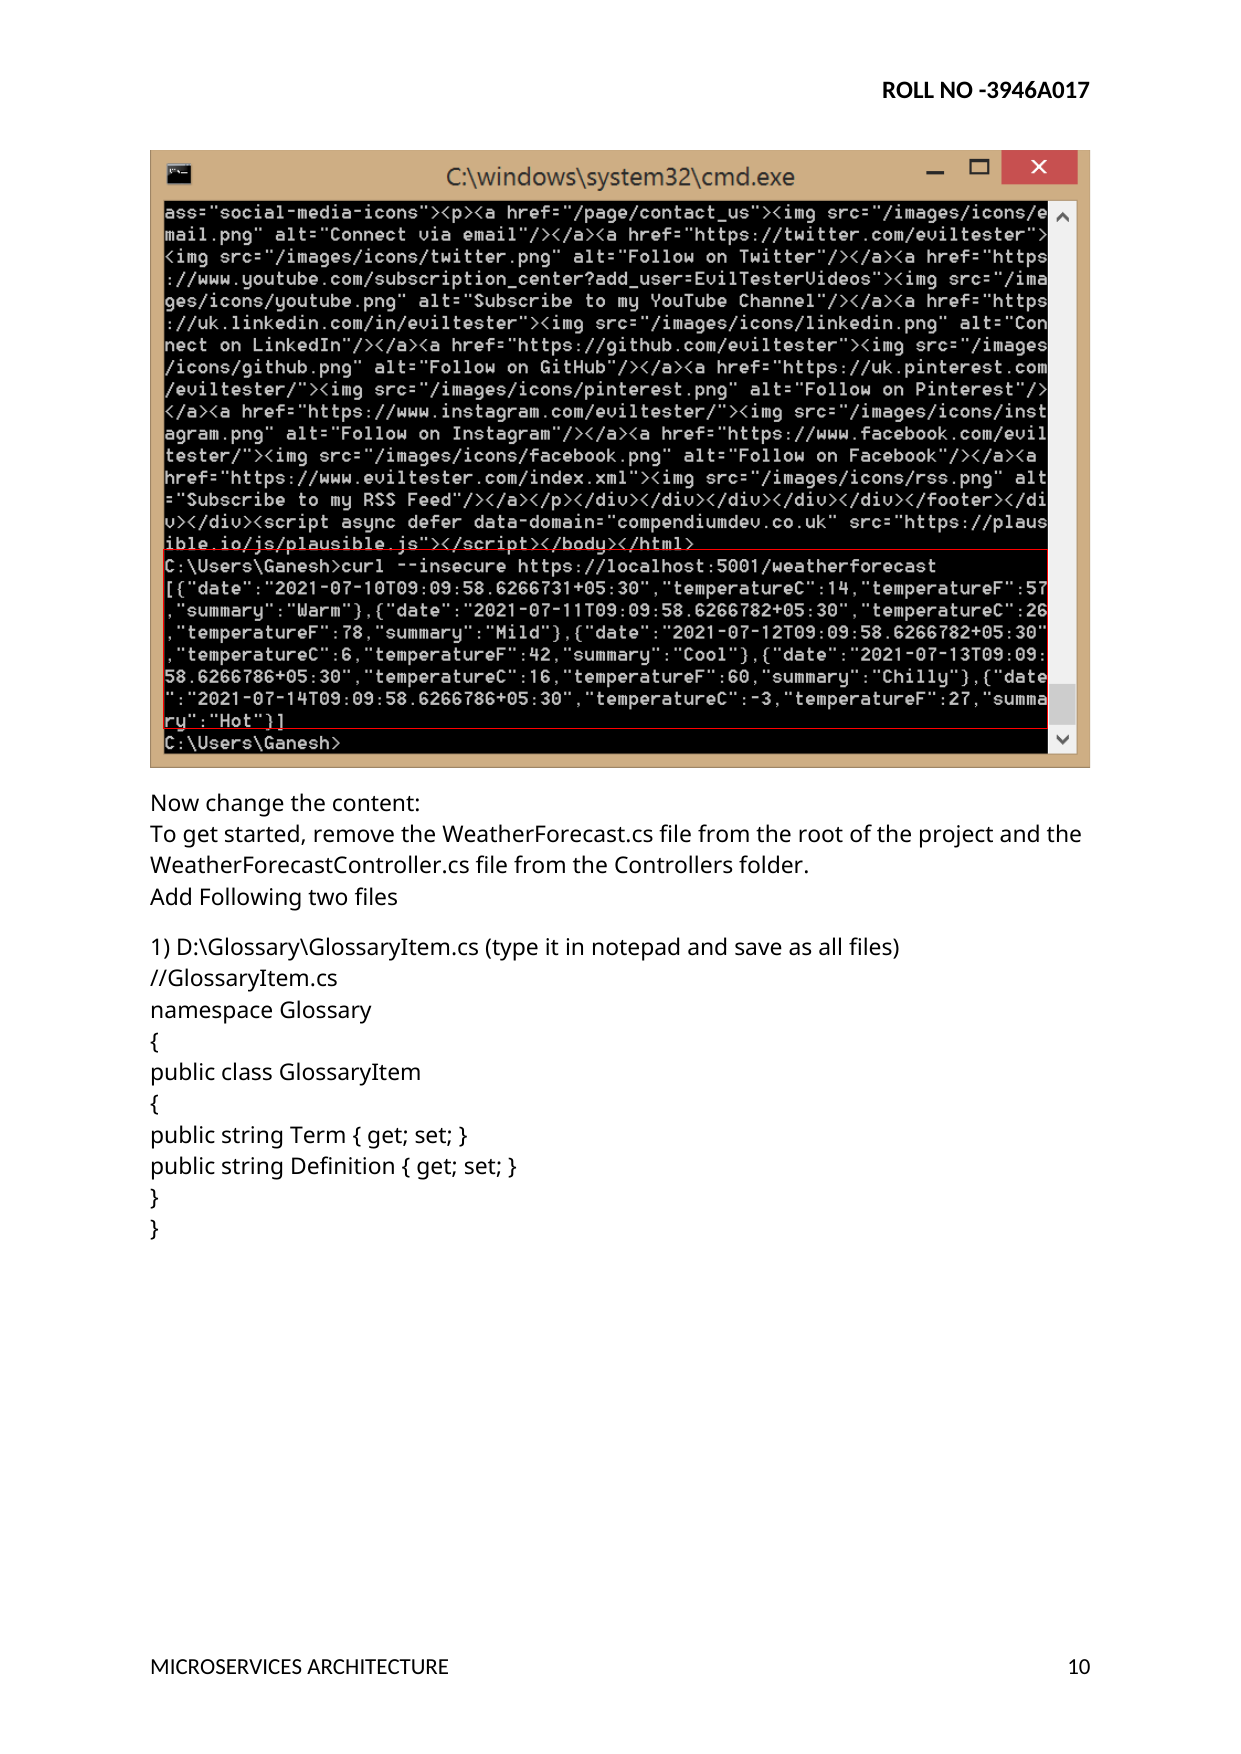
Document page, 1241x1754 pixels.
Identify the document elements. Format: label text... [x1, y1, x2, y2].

text 1) D:\Glossary\GlossaryItem.cs (type it in notepad and save as all files) [150, 931, 1090, 962]
text Add Following two files [150, 881, 1090, 912]
text public class GlossaryItem [150, 1056, 1090, 1087]
text WeatherForecastController.cs file from the Controllers folder. [150, 849, 1090, 881]
text } [150, 1181, 1090, 1212]
text } [150, 1212, 1090, 1243]
text { [150, 1025, 1090, 1056]
text public string Definition { get; set; } [150, 1150, 1090, 1181]
text namespace Glossary [150, 993, 1090, 1025]
text To get started, remove the WeatherForecast.cs file from the root of the project and the [150, 818, 1090, 849]
text { [150, 1087, 1090, 1118]
text //GlossaryItem.cs [150, 962, 1090, 993]
text public string Term { get; set; } [150, 1118, 1090, 1150]
picture [150, 150, 1091, 768]
text Now change the content: [150, 787, 1090, 818]
